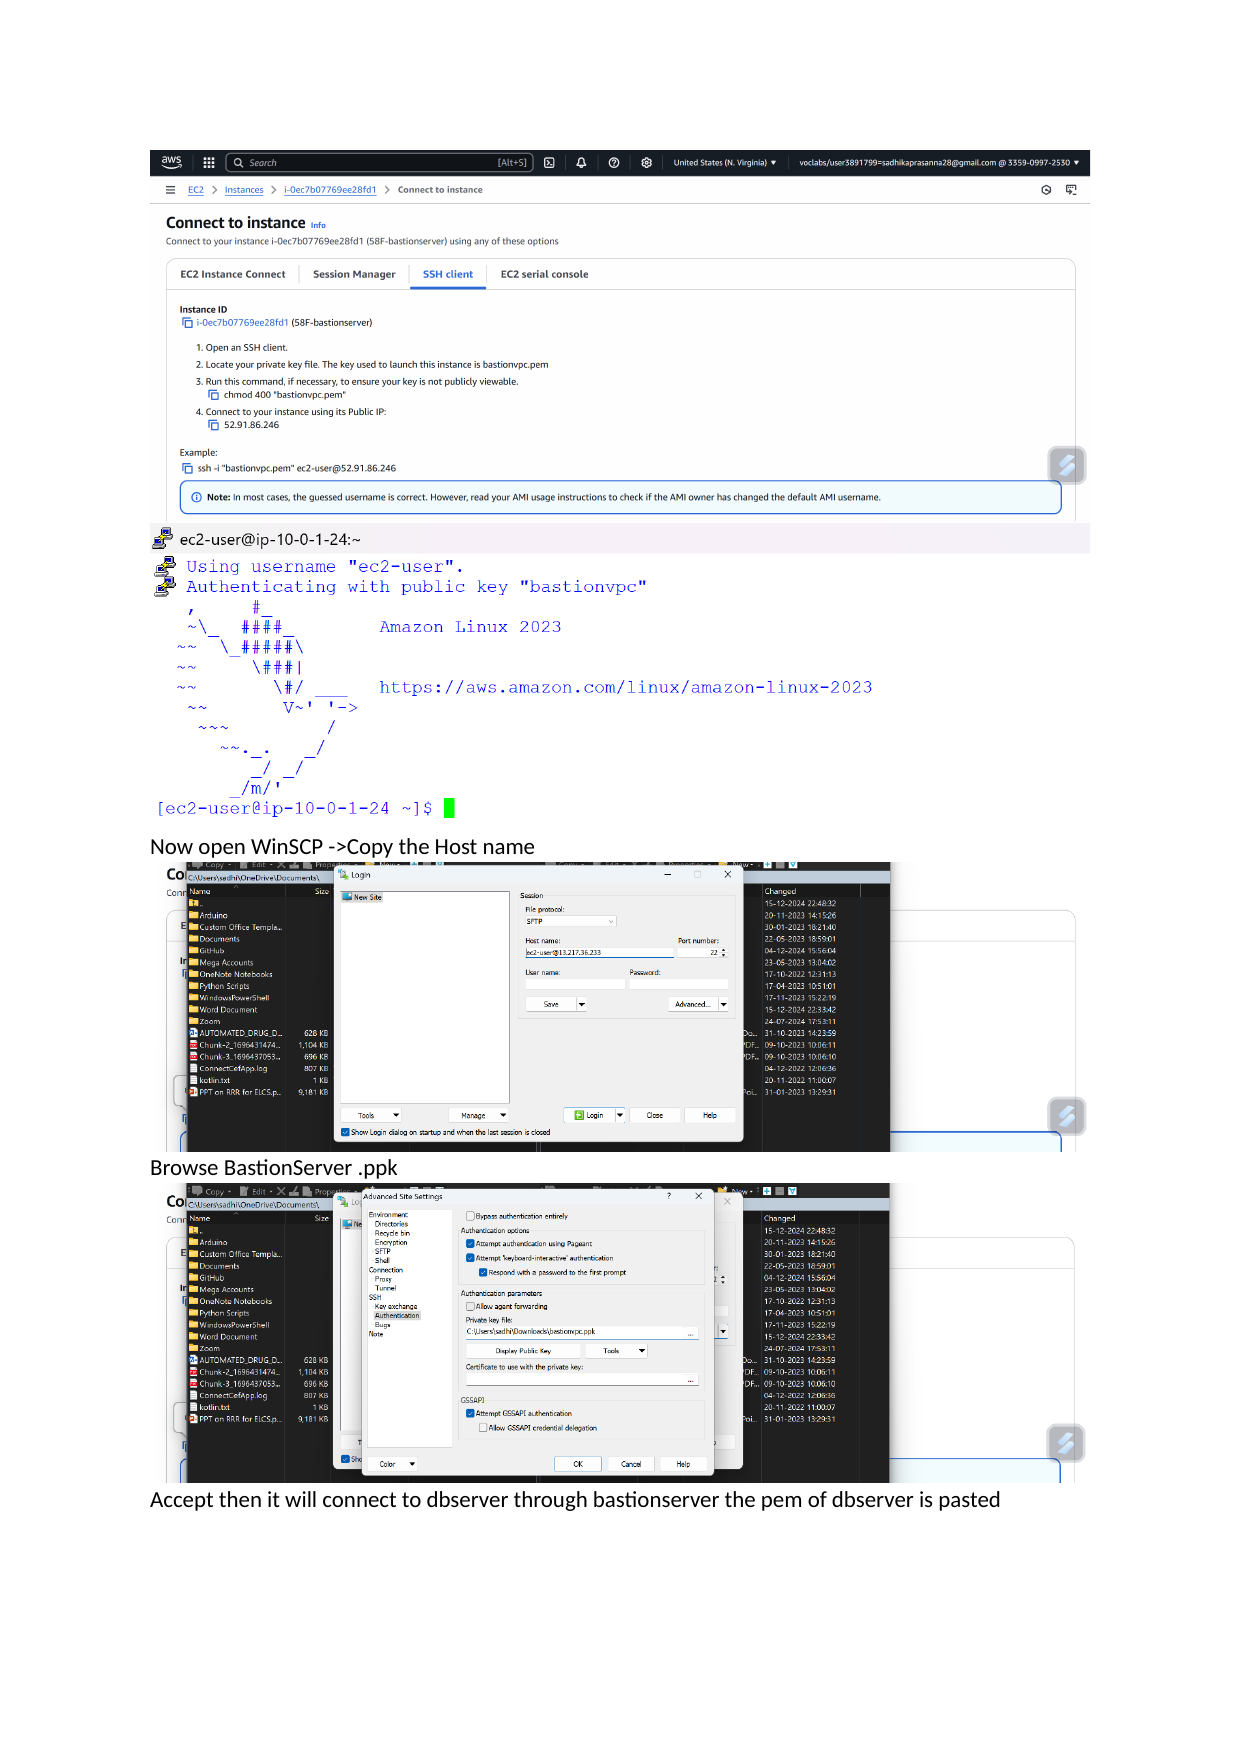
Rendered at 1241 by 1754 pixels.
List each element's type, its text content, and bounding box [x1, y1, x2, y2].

picture [150, 150, 1091, 522]
picture [150, 523, 1091, 830]
text Accept then it will connect to dbserver through bastionserver the pem of dbserver is pasted [150, 1485, 1090, 1513]
text Browse BastionServer .ppk [150, 1153, 1090, 1181]
text Now open WinSCP ->Copy the Host name [150, 832, 1090, 860]
picture [150, 862, 1091, 1152]
picture [150, 1183, 1087, 1483]
